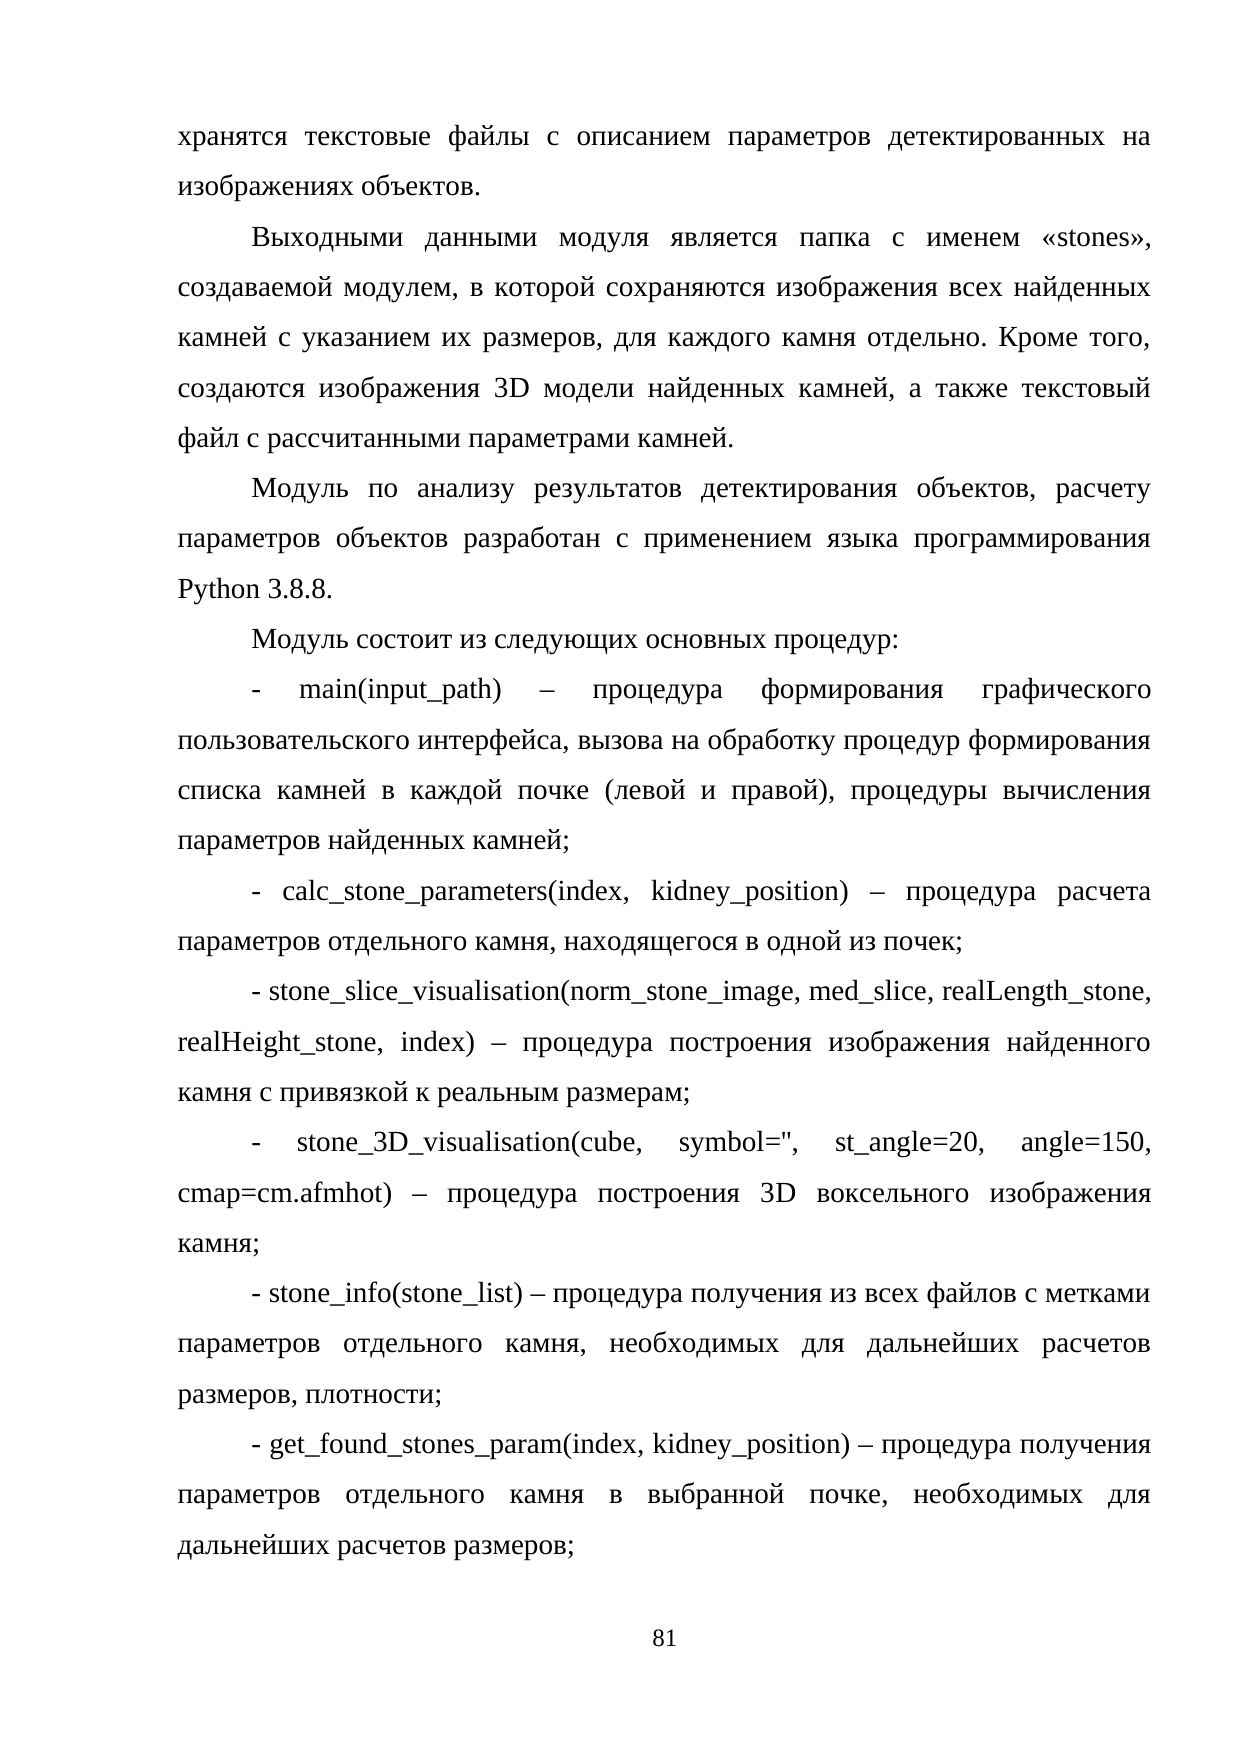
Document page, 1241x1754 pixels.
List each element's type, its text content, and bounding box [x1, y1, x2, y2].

text Модуль состоит из следующих основных процедур: [177, 621, 1152, 655]
text - get_found_stones_param(index, kidney_position) – процедура получения параметров отдельного камня в выбранной почке, необходимых для дальнейших расчетов размеров; [177, 1426, 1152, 1560]
text - stone_slice_visualisation(norm_stone_image, med_slice, realLength_stone, realHeight_stone, index) – процедура построения изображения найденного камня с привязкой к реальным размерам; [177, 973, 1152, 1108]
text Выходными данными модуля является папка с именем «stones», создаваемой модулем, в которой сохраняются изображения всех найденных камней с указанием их размеров, для каждого камня отдельно. Кроме того, создаются изображения 3D модели найденных камней, а также текстовый файл с рассчитанными параметрами камней. [177, 219, 1152, 453]
text Модуль по анализу результатов детектирования объектов, расчету параметров объектов разработан с применением языка программирования Python 3.8.8. [177, 470, 1152, 604]
text - stone_3D_visualisation(cube, symbol='', st_angle=20, angle=150, cmap=cm.afmhot) – процедура построения 3D воксельного изображения камня; [177, 1124, 1152, 1258]
text - main(input_path) – процедура формирования графического пользовательского интерфейса, вызова на обработку процедур формирования списка камней в каждой почке (левой и правой), процедуры вычисления параметров найденных камней; [177, 672, 1152, 856]
text - stone_info(stone_list) – процедура получения из всех файлов с метками параметров отдельного камня, необходимых для дальнейших расчетов размеров, плотности; [177, 1275, 1152, 1409]
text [177, 118, 1152, 202]
text - calc_stone_parameters(index, kidney_position) – процедура расчета параметров отдельного камня, находящегося в одной из почек; [177, 873, 1152, 957]
